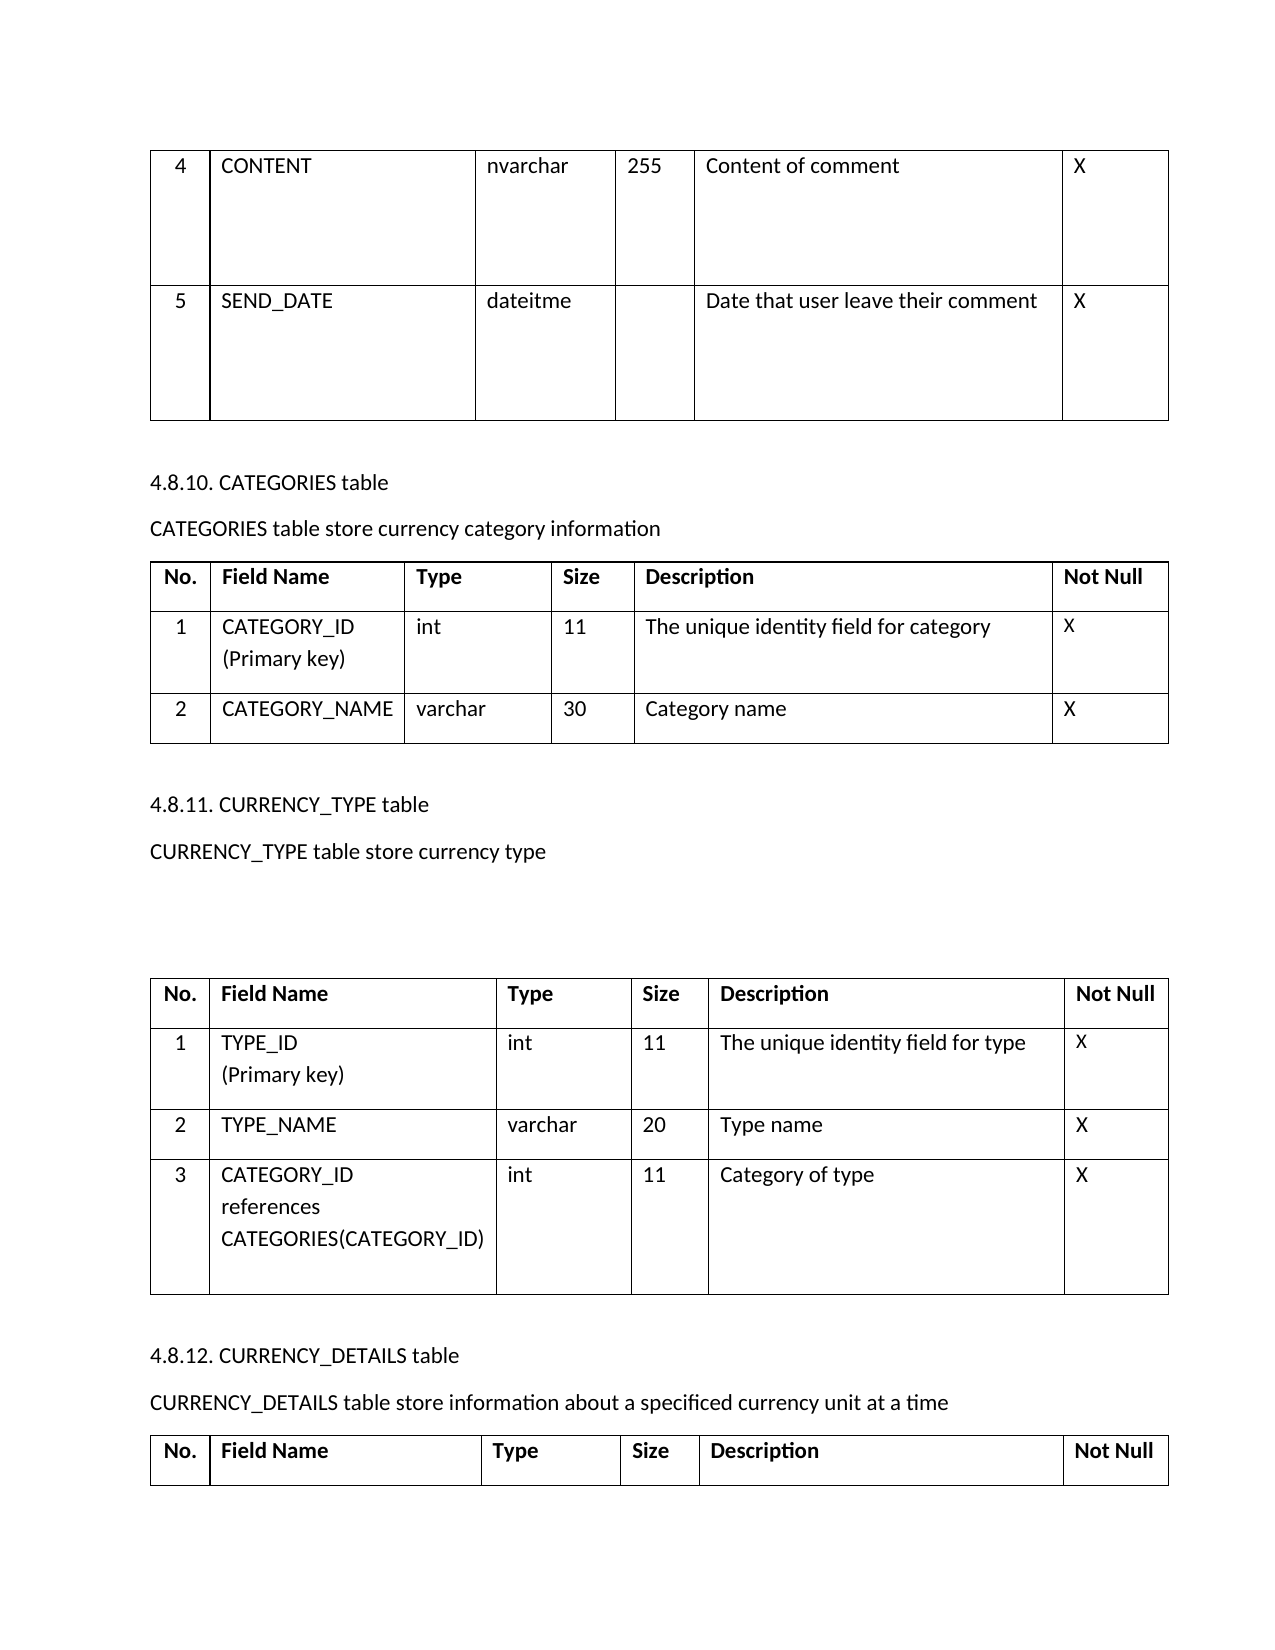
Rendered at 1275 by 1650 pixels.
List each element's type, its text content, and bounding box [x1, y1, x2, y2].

table_cell [616, 286, 694, 420]
table_header Field Name [210, 979, 496, 1027]
table_header Description [700, 1436, 1063, 1485]
table_header Size [632, 979, 708, 1027]
table_cell varchar [497, 1110, 631, 1159]
table_cell X [1063, 286, 1168, 420]
table_cell 11 [632, 1029, 708, 1109]
table_cell SEND_DATE [211, 286, 475, 420]
table_cell CATEGORY_ID references CATEGORIES(CATEGORY_ID) [210, 1160, 496, 1294]
table_header Not Null [1065, 979, 1168, 1027]
table_cell 3 [151, 1160, 209, 1294]
table_header Field Name [211, 563, 404, 611]
table_cell 2 [151, 1110, 209, 1159]
table_header No. [151, 1436, 209, 1485]
table_cell X [1065, 1029, 1168, 1109]
table_cell The unique identity field for category [635, 612, 1052, 693]
table_cell The unique identity field for type [709, 1029, 1064, 1109]
table_cell CATEGORY_NAME [211, 694, 404, 742]
table_cell 11 [632, 1160, 708, 1294]
text 4.8.12. CURRENCY_DETAILS table [150, 1342, 1125, 1369]
table_header Size [621, 1436, 699, 1485]
table_cell 4 [151, 151, 209, 285]
table_header No. [151, 563, 210, 611]
table_cell X [1063, 151, 1168, 285]
table_cell CONTENT [211, 151, 475, 285]
table_cell int [497, 1160, 631, 1294]
text 4.8.10. CATEGORIES table [150, 468, 1125, 496]
table_cell 255 [616, 151, 694, 285]
table_cell Type name [709, 1110, 1064, 1159]
table_cell CATEGORY_ID (Primary key) [211, 612, 404, 693]
table_cell Category of type [709, 1160, 1064, 1294]
table_cell 5 [151, 286, 209, 420]
table_cell dateitme [476, 286, 615, 420]
table_cell TYPE_ID (Primary key) [210, 1029, 496, 1109]
text CURRENCY_TYPE table store currency type [150, 837, 1125, 865]
table_header Description [635, 563, 1052, 611]
table_cell X [1065, 1110, 1168, 1159]
table_header Field Name [211, 1436, 481, 1485]
table_cell TYPE_NAME [210, 1110, 496, 1159]
table_header No. [151, 979, 209, 1027]
table_header Type [482, 1436, 620, 1485]
table_cell 30 [552, 694, 634, 742]
table_cell 2 [151, 694, 210, 742]
table_header Type [497, 979, 631, 1027]
table_cell X [1053, 612, 1168, 693]
table_cell 11 [552, 612, 634, 693]
table_cell varchar [405, 694, 551, 742]
table_cell nvarchar [476, 151, 615, 285]
table_header Size [552, 563, 634, 611]
table_header Type [405, 563, 551, 611]
table_header Not Null [1053, 563, 1168, 611]
text CURRENCY_DETAILS table store information about a specificed currency unit at a time [150, 1388, 1125, 1416]
table_cell 1 [151, 612, 210, 693]
table_cell X [1065, 1160, 1168, 1294]
table_header Not Null [1064, 1436, 1168, 1485]
table_cell Content of comment [695, 151, 1062, 285]
table_cell 1 [151, 1029, 209, 1109]
table_cell int [497, 1029, 631, 1109]
table_cell 20 [632, 1110, 708, 1159]
text 4.8.11. CURRENCY_TYPE table [150, 790, 1125, 818]
table_cell int [405, 612, 551, 693]
table_header Description [709, 979, 1064, 1027]
table_cell Category name [635, 694, 1052, 742]
table_cell Date that user leave their comment [695, 286, 1062, 420]
text CATEGORIES table store currency category information [150, 514, 1125, 543]
table_cell X [1053, 694, 1168, 742]
